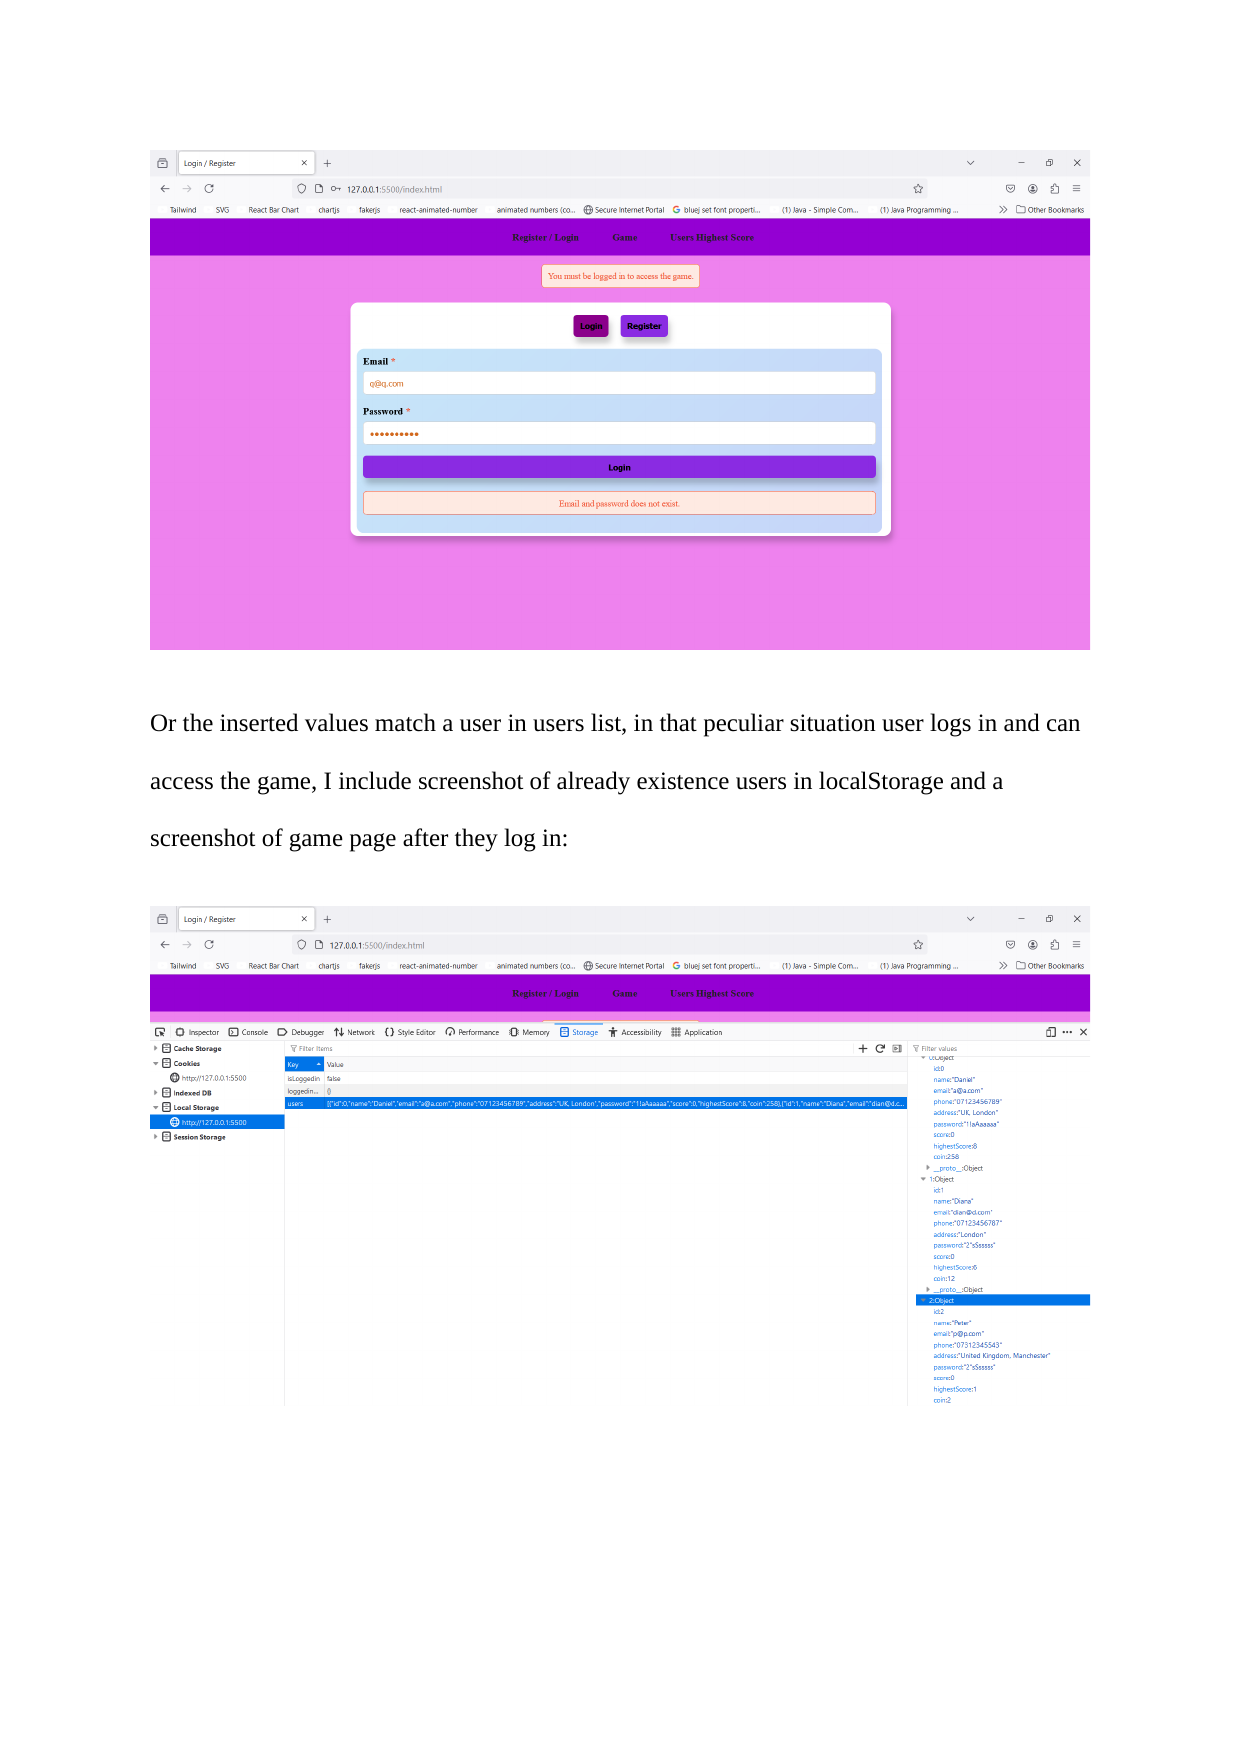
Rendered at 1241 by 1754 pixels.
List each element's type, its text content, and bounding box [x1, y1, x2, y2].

picture [150, 906, 1091, 1406]
picture [150, 150, 1091, 650]
text Or the inserted values match a user in users list, in that peculiar situation user logs in and can access the game, I include screenshot of already existence users in localStorage and a screenshot of game page after they log in: [150, 708, 1090, 852]
